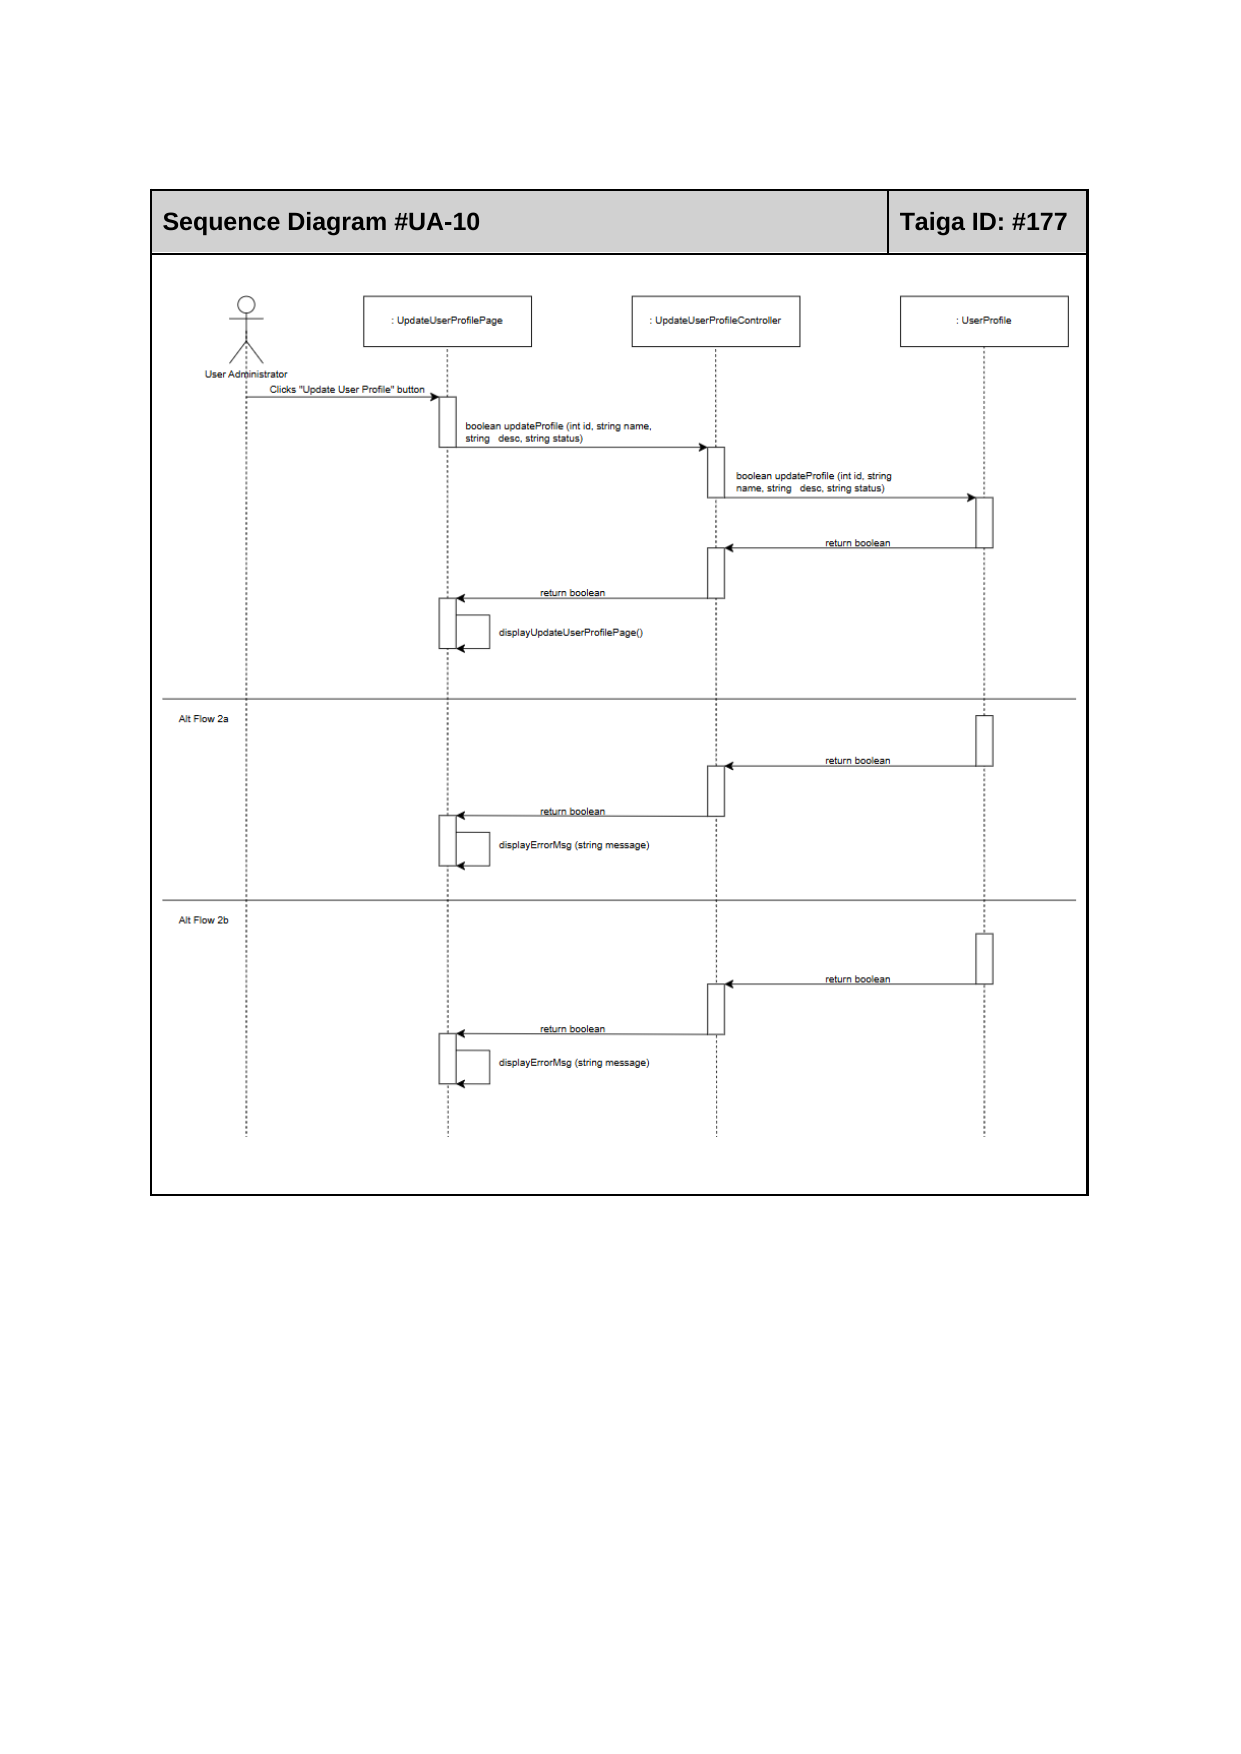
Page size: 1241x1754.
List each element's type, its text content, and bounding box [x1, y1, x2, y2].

picture [162, 283, 1077, 1137]
table_header Taiga ID: #177 [889, 191, 1086, 252]
table_cell [152, 255, 1086, 1194]
table_header Sequence Diagram #UA-10 [152, 191, 887, 252]
